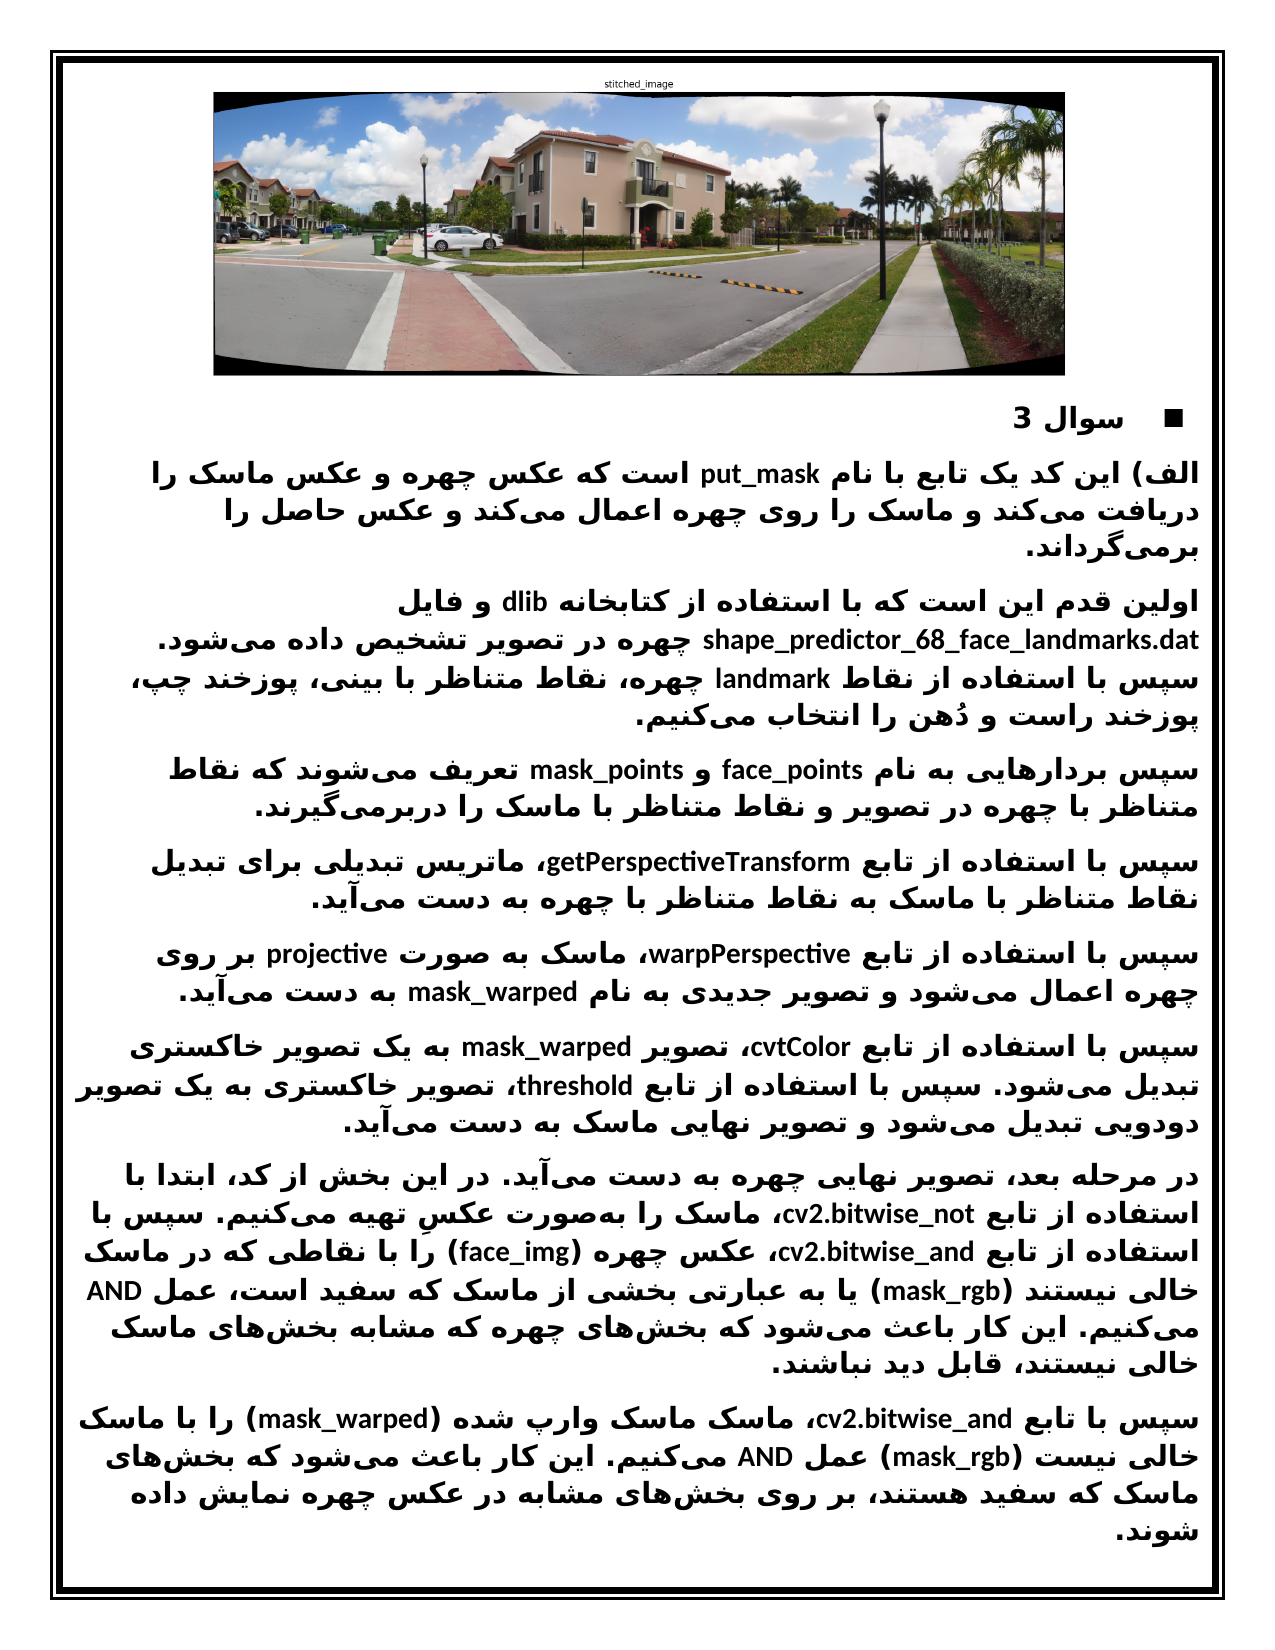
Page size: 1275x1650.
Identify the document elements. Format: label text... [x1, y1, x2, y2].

text سپس با استفاده از تابع cvtColor، تصویر mask_warped به یک تصویر خاکستری تبدیل می‌شود. سپس با استفاده از تابع threshold، تصویر خاکستری به یک تصویر دودویی تبدیل می‌شود و تصویر نهایی ماسک به دست می‌آید. [75, 1028, 1200, 1139]
picture [206, 75, 1069, 383]
text سپس بردارهایی به نام face_points و mask_points تعریف می‌شوند که نقاط متناظر با چهره در تصویر و نقاط متناظر با ماسک را دربرمی‌گیرند. [75, 751, 1200, 824]
text سپس با استفاده از تابع warpPerspective، ماسک به صورت projective بر روی چهره اعمال می‌شود و تصویر جدیدی به نام mask_warped به دست می‌آید. [75, 935, 1200, 1009]
text سپس با استفاده از تابع getPerspectiveTransform، ماتریس تبدیلی برای تبدیل نقاط متناظر با ماسک به نقاط متناظر با چهره به دست می‌آید. [75, 843, 1200, 915]
text اولین قدم این است که با استفاده از کتابخانه dlib و فایل shape_predictor_68_face_landmarks.dat چهره در تصویر تشخیص داده می‌شود. سپس با استفاده از نقاط landmark چهره، نقاط متناظر با بینی، پوزخند چپ، پوزخند راست و دُهن را انتخاب می‌کنیم. [75, 583, 1200, 732]
list سوال 3 [75, 401, 1162, 435]
text در مرحله بعد، تصویر نهایی چهره به دست می‌آید. در این بخش از کد، ابتدا با استفاده از تابع cv2.bitwise_not، ماسک را به‌صورت عکسِ تهیه می‌کنیم. سپس با استفاده از تابع cv2.bitwise_and، عکس چهره (face_img) را با نقاطی که در ماسک خالی نیستند (mask_rgb) یا به عبارتی بخشی از ماسک که سفید است، عمل AND می‌کنیم. این کار باعث می‌شود که بخش‌های چهره که مشابه بخش‌های ماسک خالی نیستند، قابل دید نباشند. [75, 1158, 1200, 1381]
text الف) این کد یک تابع با نام put_mask است که عکس چهره و عکس ماسک را دریافت می‌کند و ماسک را روی چهره اعمال می‌کند و عکس حاصل را برمی‌گرداند. [75, 455, 1200, 564]
text سپس با تابع cv2.bitwise_and، ماسک ماسک وارپ شده (mask_warped) را با ماسک خالی نیست (mask_rgb) عمل AND می‌کنیم. این کار باعث می‌شود که بخش‌های ماسک که سفید هستند، بر روی بخش‌های مشابه در عکس چهره نمایش داده شوند. [75, 1400, 1200, 1547]
